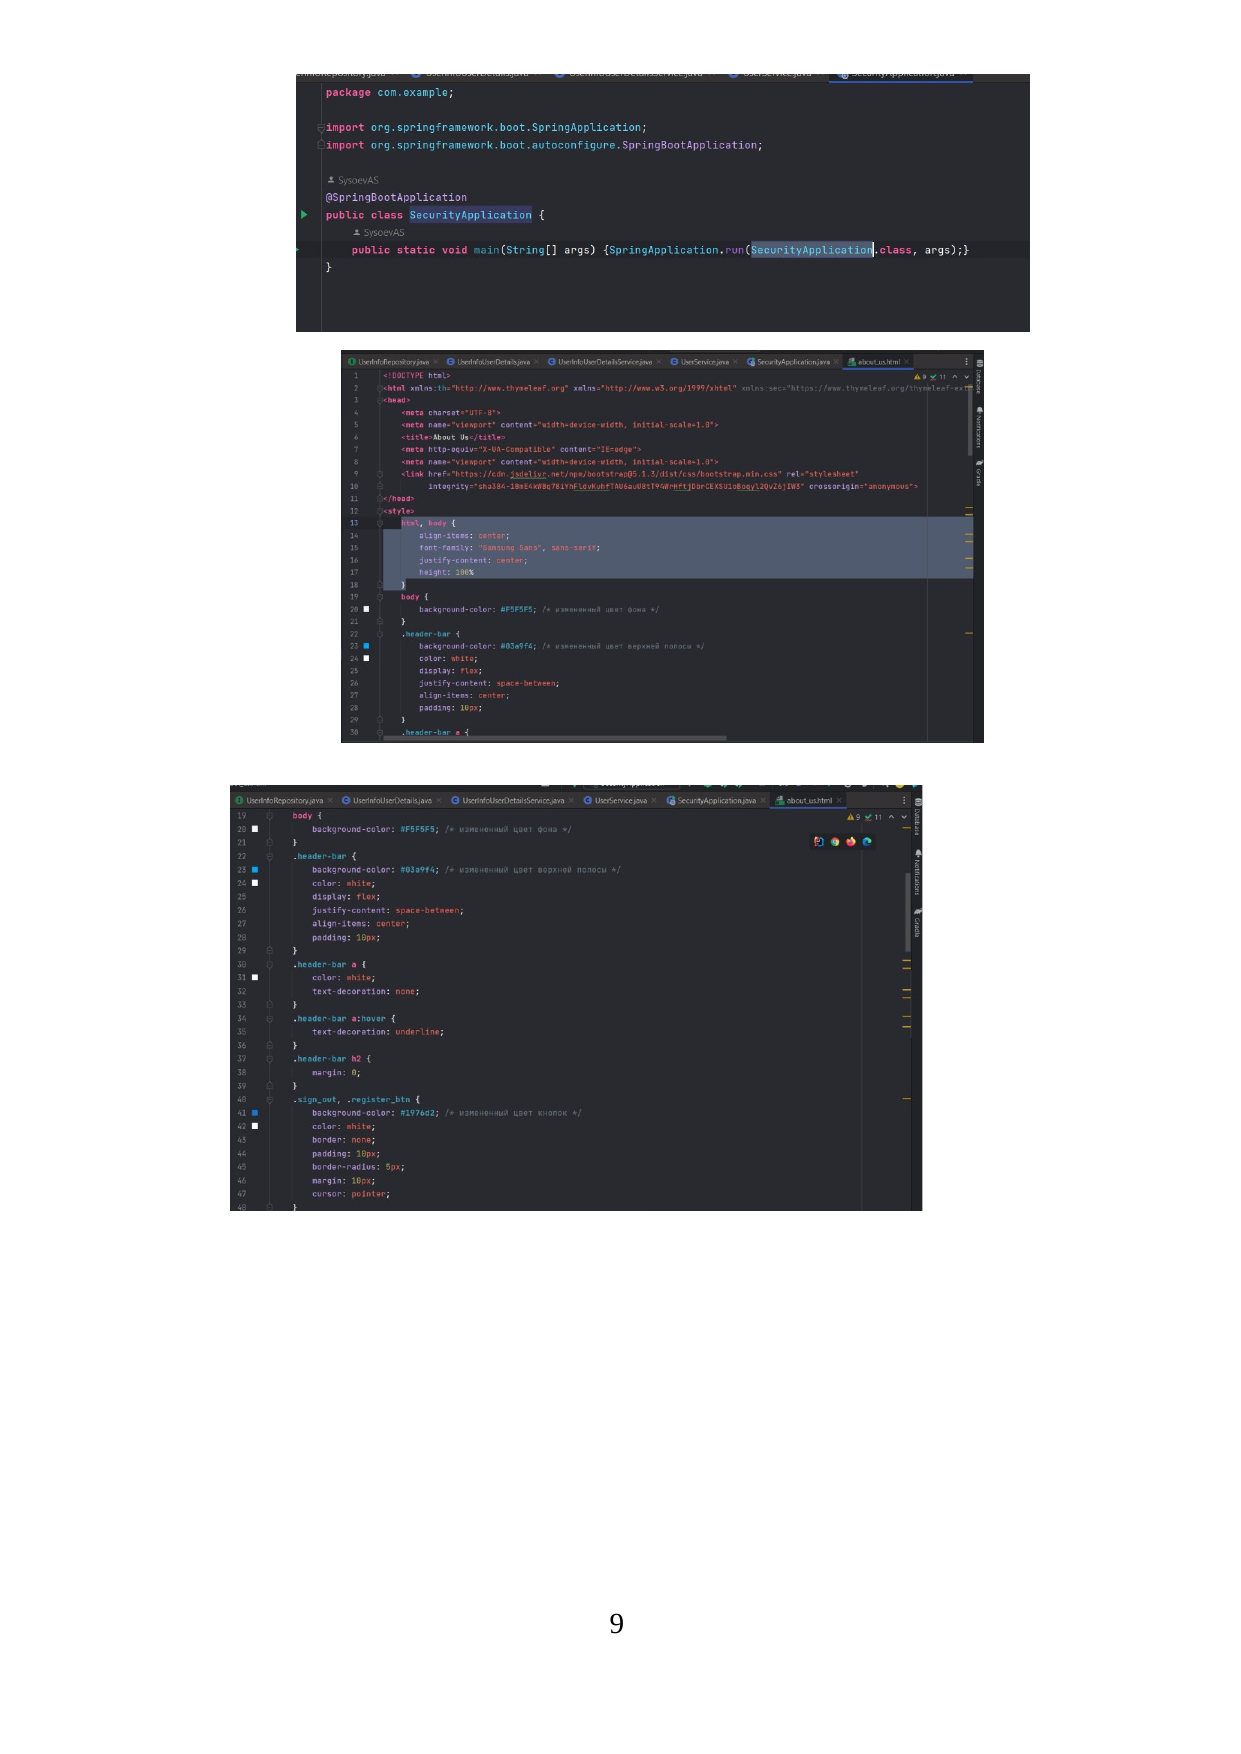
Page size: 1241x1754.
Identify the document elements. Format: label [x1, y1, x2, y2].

picture [230, 785, 923, 1211]
picture [296, 74, 1030, 332]
picture [341, 350, 984, 743]
